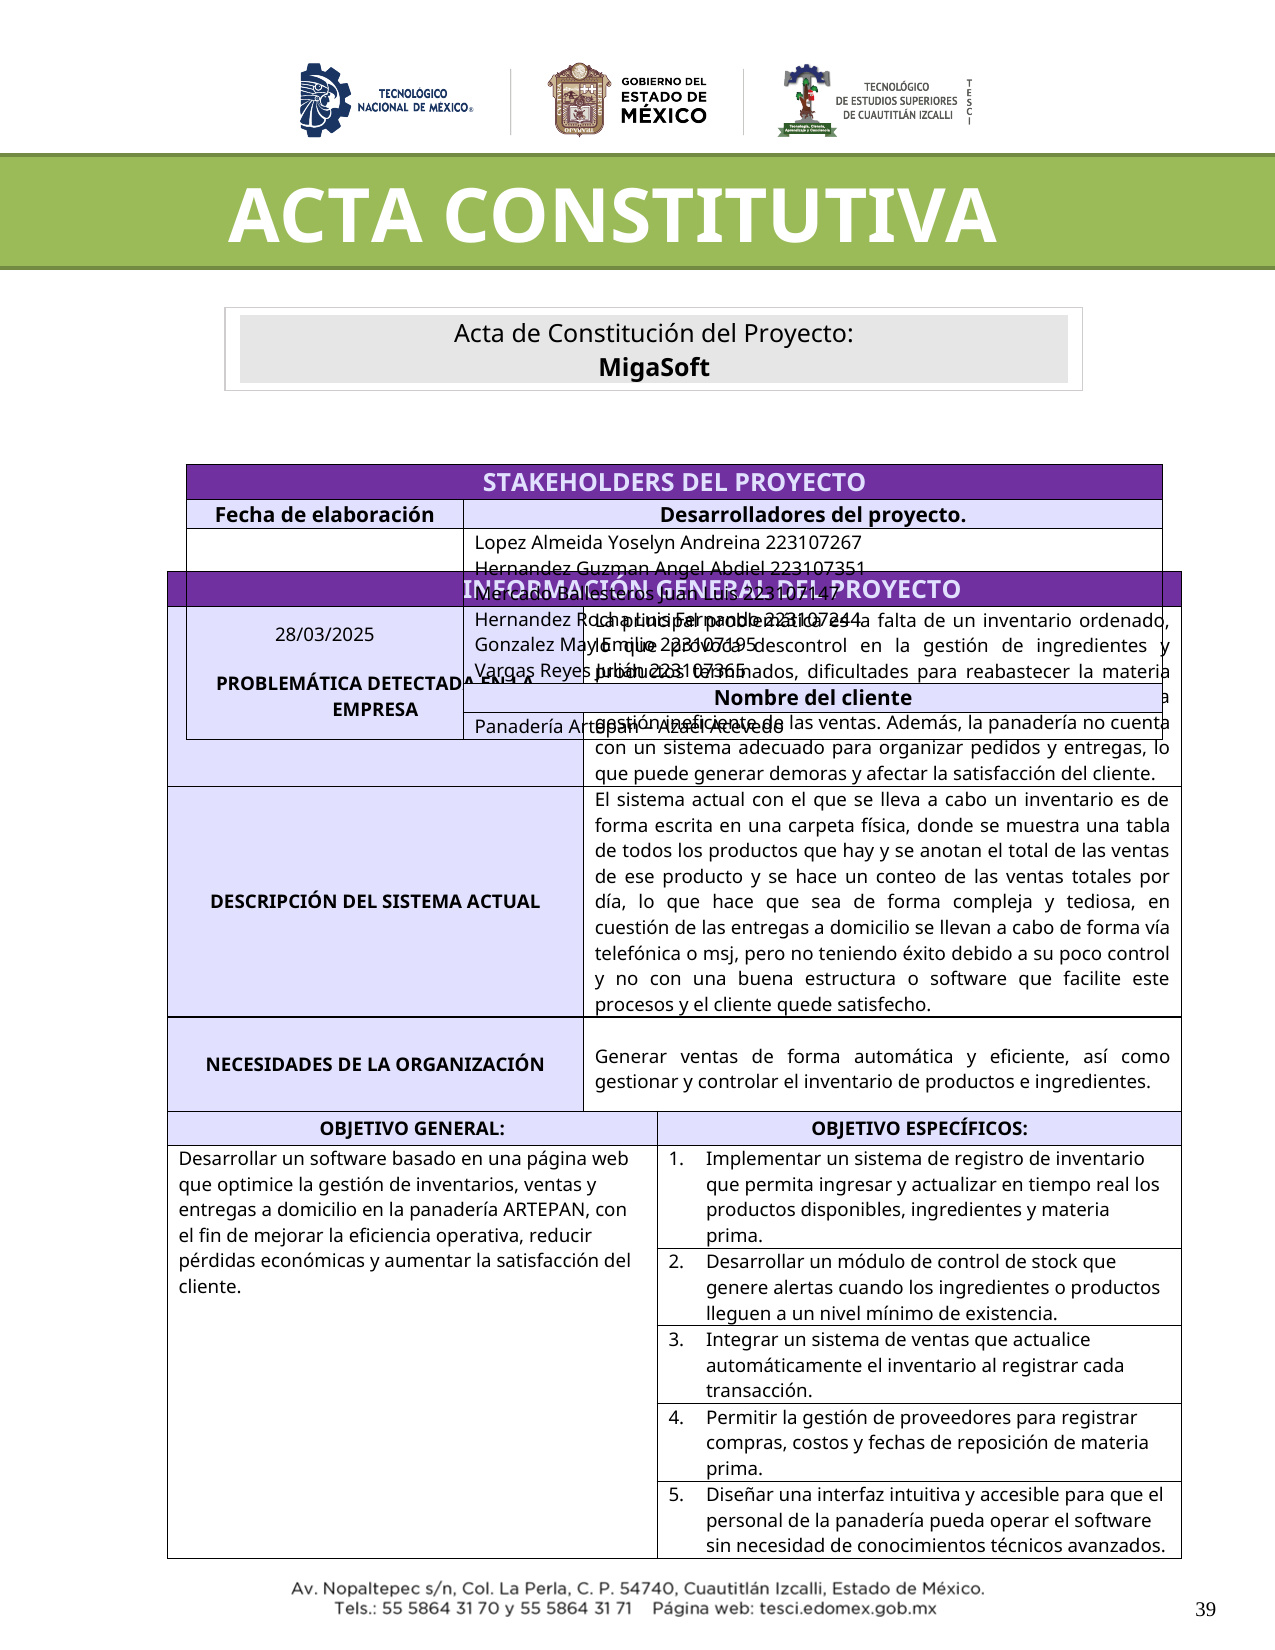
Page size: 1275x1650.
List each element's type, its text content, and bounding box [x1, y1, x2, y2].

table_cell Lopez Almeida Yoselyn Andreina 223107267 Hernandez Guzman Angel Abdiel 223107351 Mercado Ballesteros Juan Luis 223107147 Hernandez Rocha Luis Fernando 223107244 Gonzalez May Emilio 223107195 Vargas Reyes Julián 223107365 [464, 529, 1162, 682]
table_cell Nombre del cliente [464, 684, 1162, 712]
table_cell Desarrollar un módulo de control de stock que genere alertas cuando los ingredientes o productos lleguen a un nivel mínimo de existencia. [658, 1249, 1181, 1325]
table_cell PROBLEMÁTICA DETECTADA EN LA EMPRESA [168, 607, 583, 786]
table_header STAKEHOLDERS DEL PROYECTO [187, 465, 1162, 499]
table_cell 28/03/2025 [187, 529, 463, 738]
table_cell Diseñar una interfaz intuitiva y accesible para que el personal de la panadería pueda operar el software sin necesidad de conocimientos técnicos avanzados. [658, 1482, 1181, 1558]
table_cell Panadería Artepan – Azael Acevedo [464, 713, 1162, 738]
table_cell La principal problemática es la falta de un inventario ordenado, lo que provoca descontrol en la gestión de ingredientes y productos terminados, dificultades para reabastecer la materia prima a tiempo, pérdidas económicas por faltantes, y una gestión ineficiente de las ventas. Además, la panadería no cuenta con un sistema adecuado para organizar pedidos y entregas, lo que puede generar demoras y afectar la satisfacción del cliente. [584, 607, 1181, 786]
table_cell Generar ventas de forma automática y eficiente, así como gestionar y controlar el inventario de productos e ingredientes. [584, 1018, 1181, 1111]
table_cell Desarrolladores del proyecto. [464, 500, 1162, 528]
table_cell DESCRIPCIÓN DEL SISTEMA ACTUAL [168, 787, 583, 1016]
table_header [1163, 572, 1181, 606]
table_cell OBJETIVO GENERAL: [168, 1112, 657, 1145]
table_cell Permitir la gestión de proveedores para registrar compras, costos y fechas de reposición de materia prima. [658, 1404, 1181, 1481]
picture [0, 1522, 1268, 1650]
table_cell El sistema actual con el que se lleva a cabo un inventario es de forma escrita en una carpeta física, donde se muestra una tabla de todos los productos que hay y se anotan el total de las ventas de ese producto y se hace un conteo de las ventas totales por día, lo que hace que sea de forma compleja y tediosa, en cuestión de las entregas a domicilio se llevan a cabo de forma vía telefónica o msj, pero no teniendo éxito debido a su poco control y no con una buena estructura o software que facilite este procesos y el cliente quede satisfecho. [584, 787, 1181, 1016]
picture [0, 29, 1275, 153]
table_cell NECESIDADES DE LA ORGANIZACIÓN [168, 1018, 583, 1111]
table_cell Integrar un sistema de ventas que actualice automáticamente el inventario al registrar cada transacción. [658, 1326, 1181, 1403]
table_cell Implementar un sistema de registro de inventario que permita ingresar y actualizar en tiempo real los productos disponibles, ingredientes y materia prima. [658, 1146, 1181, 1248]
table_cell Desarrollar un software basado en una página web que optimice la gestión de inventarios, ventas y entregas a domicilio en la panadería ARTEPAN, con el fin de mejorar la eficiencia operativa, reducir pérdidas económicas y aumentar la satisfacción del cliente. [168, 1146, 657, 1558]
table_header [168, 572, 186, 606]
table_cell OBJETIVO ESPECÍFICOS: [658, 1112, 1181, 1145]
table_cell Fecha de elaboración [187, 500, 463, 528]
